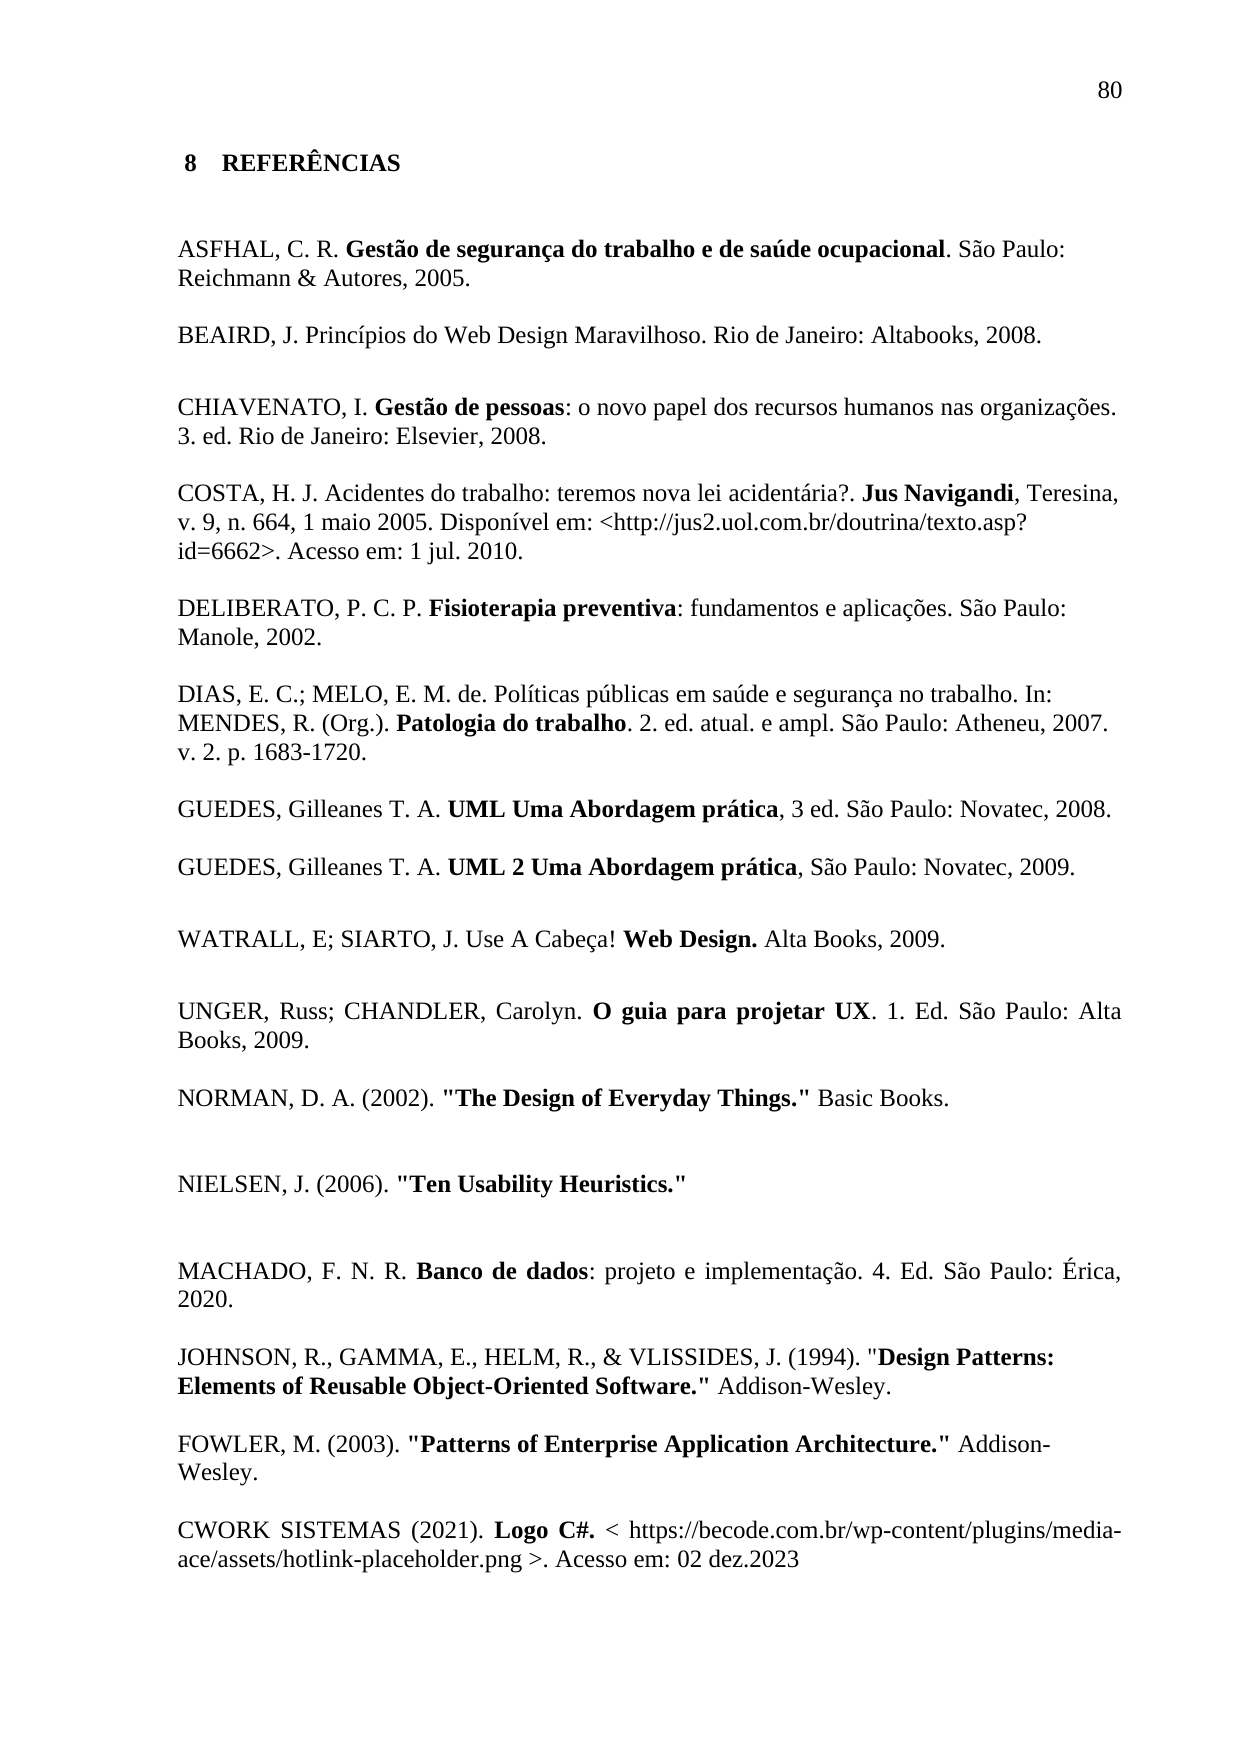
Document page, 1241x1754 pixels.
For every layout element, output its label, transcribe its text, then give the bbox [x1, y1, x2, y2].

text CHIAVENATO, I. Gestão de pessoas: o novo papel dos recursos humanos nas organizações. 3. ed. Rio de Janeiro: Elsevier, 2008. [177, 392, 1122, 449]
text UNGER, Russ; CHANDLER, Carolyn. O guia para projetar UX. 1. Ed. São Paulo: Alta Books, 2009. [177, 996, 1122, 1054]
text JOHNSON, R., GAMMA, E., HELM, R., & VLISSIDES, J. (1994). "Design Patterns: Elements of Reusable Object-Oriented Software." Addison-Wesley. [177, 1342, 1122, 1400]
text NORMAN, D. A. (2002). "The Design of Everyday Things." Basic Books. [177, 1083, 1122, 1112]
text CWORK SISTEMAS (2021). Logo C#. < https://becode.com.br/wp-content/plugins/media-ace/assets/hotlink-placeholder.png >. Acesso em: 02 dez.2023 [177, 1515, 1122, 1572]
text MACHADO, F. N. R. Banco de dados: projeto e implementação. 4. Ed. São Paulo: Érica, 2020. [177, 1256, 1122, 1313]
text DELIBERATO, P. C. P. Fisioterapia preventiva: fundamentos e aplicações. São Paulo: Manole, 2002. [177, 593, 1122, 651]
text COSTA, H. J. Acidentes do trabalho: teremos nova lei acidentária?. Jus Navigandi, Teresina, v. 9, n. 664, 1 maio 2005. Disponível em: <http://jus2.uol.com.br/doutrina/texto.asp?id=6662>. Acesso em: 1 jul. 2010. [177, 478, 1122, 564]
text BEAIRD, J. Princípios do Web Design Maravilhoso. Rio de Janeiro: Altabooks, 2008. [177, 320, 1122, 349]
text ASFHAL, C. R. Gestão de segurança do trabalho e de saúde ocupacional. São Paulo: Reichmann & Autores, 2005. [177, 234, 1122, 291]
text GUEDES, Gilleanes T. A. UML 2 Uma Abordagem prática, São Paulo: Novatec, 2009. [177, 852, 1122, 881]
subtitle REFERÊNCIAS [184, 148, 1122, 176]
text GUEDES, Gilleanes T. A. UML Uma Abordagem prática, 3 ed. São Paulo: Novatec, 2008. [177, 794, 1122, 823]
text DIAS, E. C.; MELO, E. M. de. Políticas públicas em saúde e segurança no trabalho. In: MENDES, R. (Org.). Patologia do trabalho. 2. ed. atual. e ampl. São Paulo: Atheneu, 2007. v. 2. p. 1683-1720. [177, 679, 1122, 766]
text FOWLER, M. (2003). "Patterns of Enterprise Application Architecture." Addison-Wesley. [177, 1429, 1122, 1486]
text NIELSEN, J. (2006). "Ten Usability Heuristics." [177, 1169, 1122, 1198]
text WATRALL, E; SIARTO, J. Use A Cabeça! Web Design. Alta Books, 2009. [177, 924, 1122, 953]
